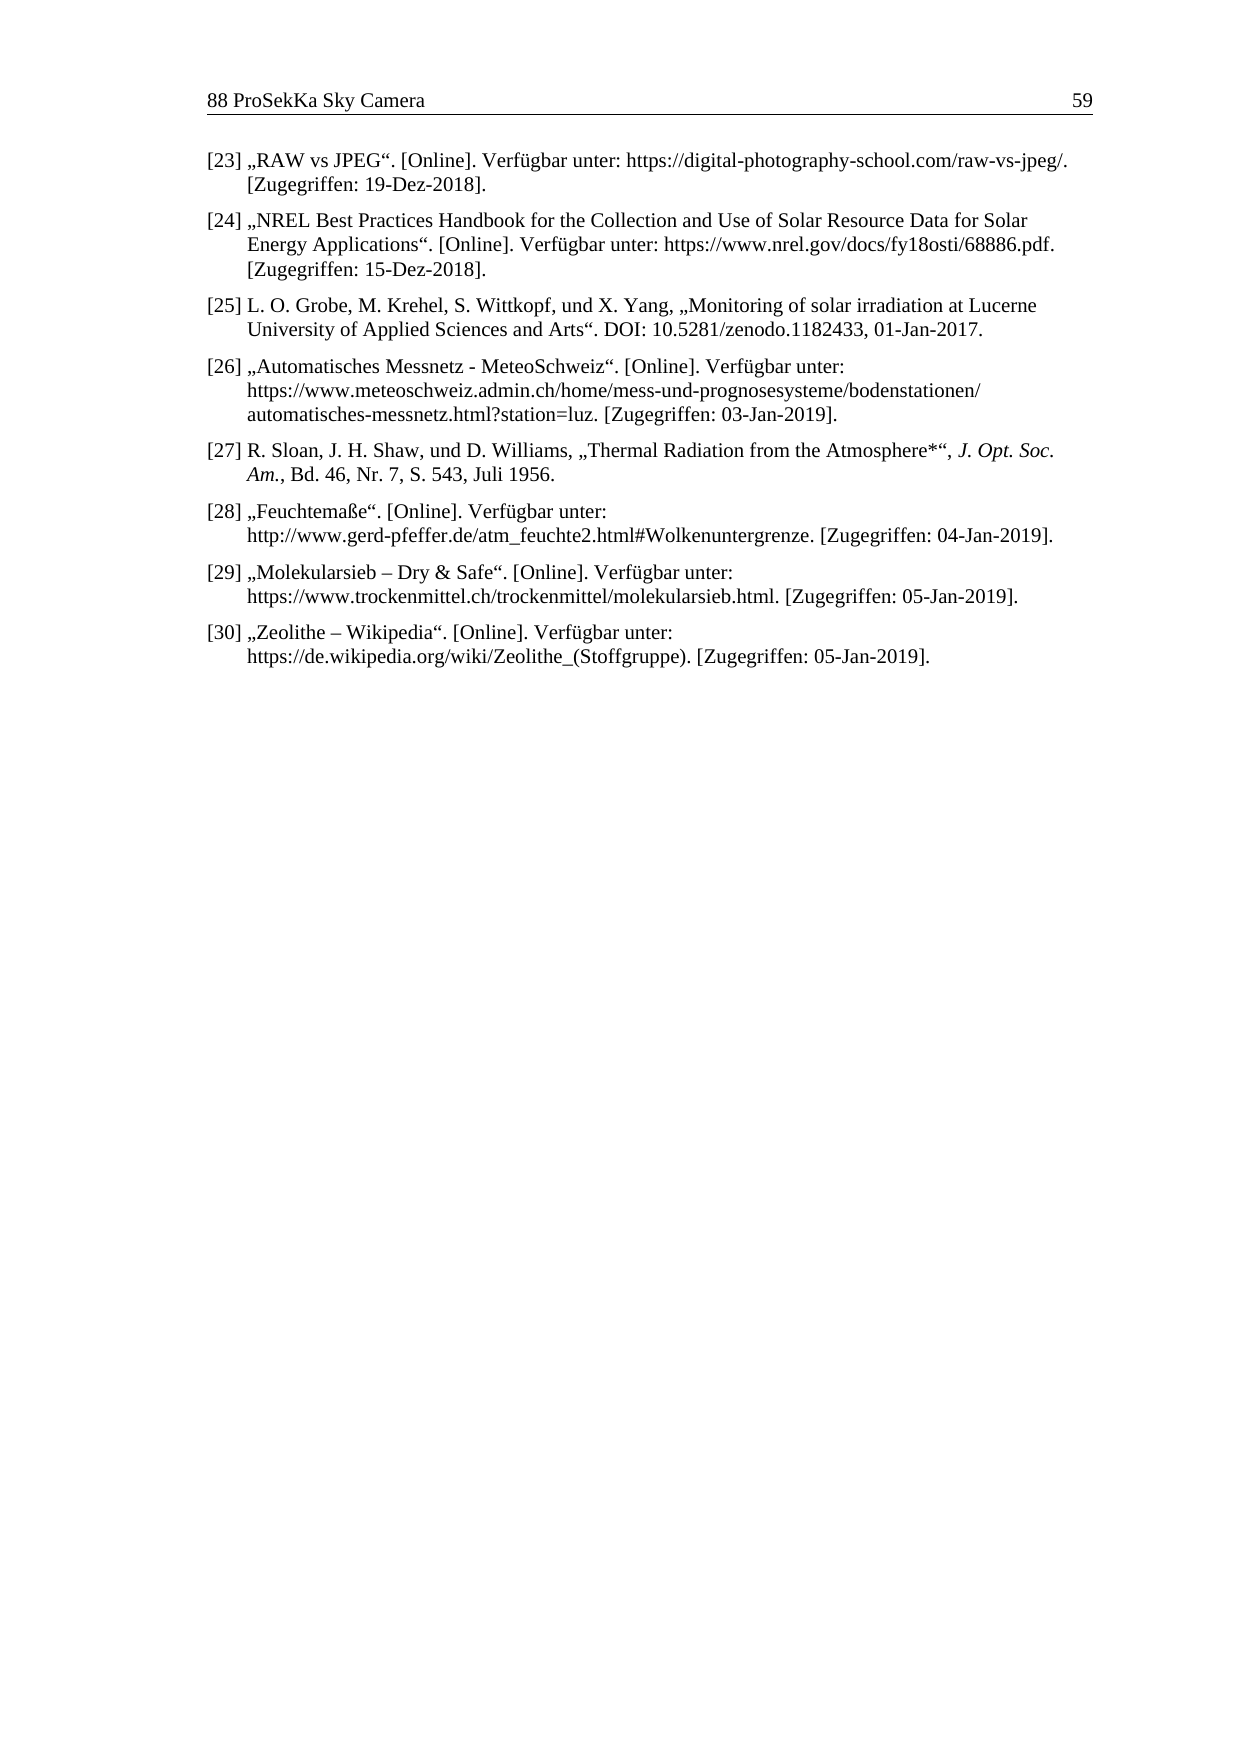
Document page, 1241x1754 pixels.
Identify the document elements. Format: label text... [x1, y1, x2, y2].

text [29] „Molekularsieb – Dry & Safe“. [Online]. Verfügbar unter: https://www.trockenmittel.ch/trockenmittel/molekularsieb.html. [Zugegriffen: 05-Jan-2019]. [207, 559, 1093, 608]
text [30] „Zeolithe – Wikipedia“. [Online]. Verfügbar unter: https://de.wikipedia.org/wiki/Zeolithe_(Stoffgruppe). [Zugegriffen: 05-Jan-2019]. [207, 620, 1093, 668]
text [27] R. Sloan, J. H. Shaw, und D. Williams, „Thermal Radiation from the Atmosphere*“, J. Opt. Soc. Am., Bd. 46, Nr. 7, S. 543, Juli 1956. [207, 438, 1093, 486]
text [24] „NREL Best Practices Handbook for the Collection and Use of Solar Resource Data for Solar Energy Applications“. [Online]. Verfügbar unter: https://www.nrel.gov/docs/fy18osti/68886.pdf. [Zugegriffen: 15-Dez-2018]. [207, 208, 1093, 281]
text [25] L. O. Grobe, M. Krehel, S. Wittkopf, und X. Yang, „Monitoring of solar irradiation at Lucerne University of Applied Sciences and Arts“. DOI: 10.5281/zenodo.1182433, 01-Jan-2017. [207, 293, 1093, 341]
text [28] „Feuchtemaße“. [Online]. Verfügbar unter: http://www.gerd-pfeffer.de/atm_feuchte2.html#Wolkenuntergrenze. [Zugegriffen: 04-Jan-2019]. [207, 499, 1093, 547]
text [26] „Automatisches Messnetz - MeteoSchweiz“. [Online]. Verfügbar unter: https://www.meteoschweiz.admin.ch/home/mess-und-prognosesysteme/bodenstationen/automatisches-messnetz.html?station=luz. [Zugegriffen: 03-Jan-2019]. [207, 354, 1093, 426]
text [23] „RAW vs JPEG“. [Online]. Verfügbar unter: https://digital-photography-school.com/raw-vs-jpeg/. [Zugegriffen: 19-Dez-2018]. [207, 148, 1093, 196]
